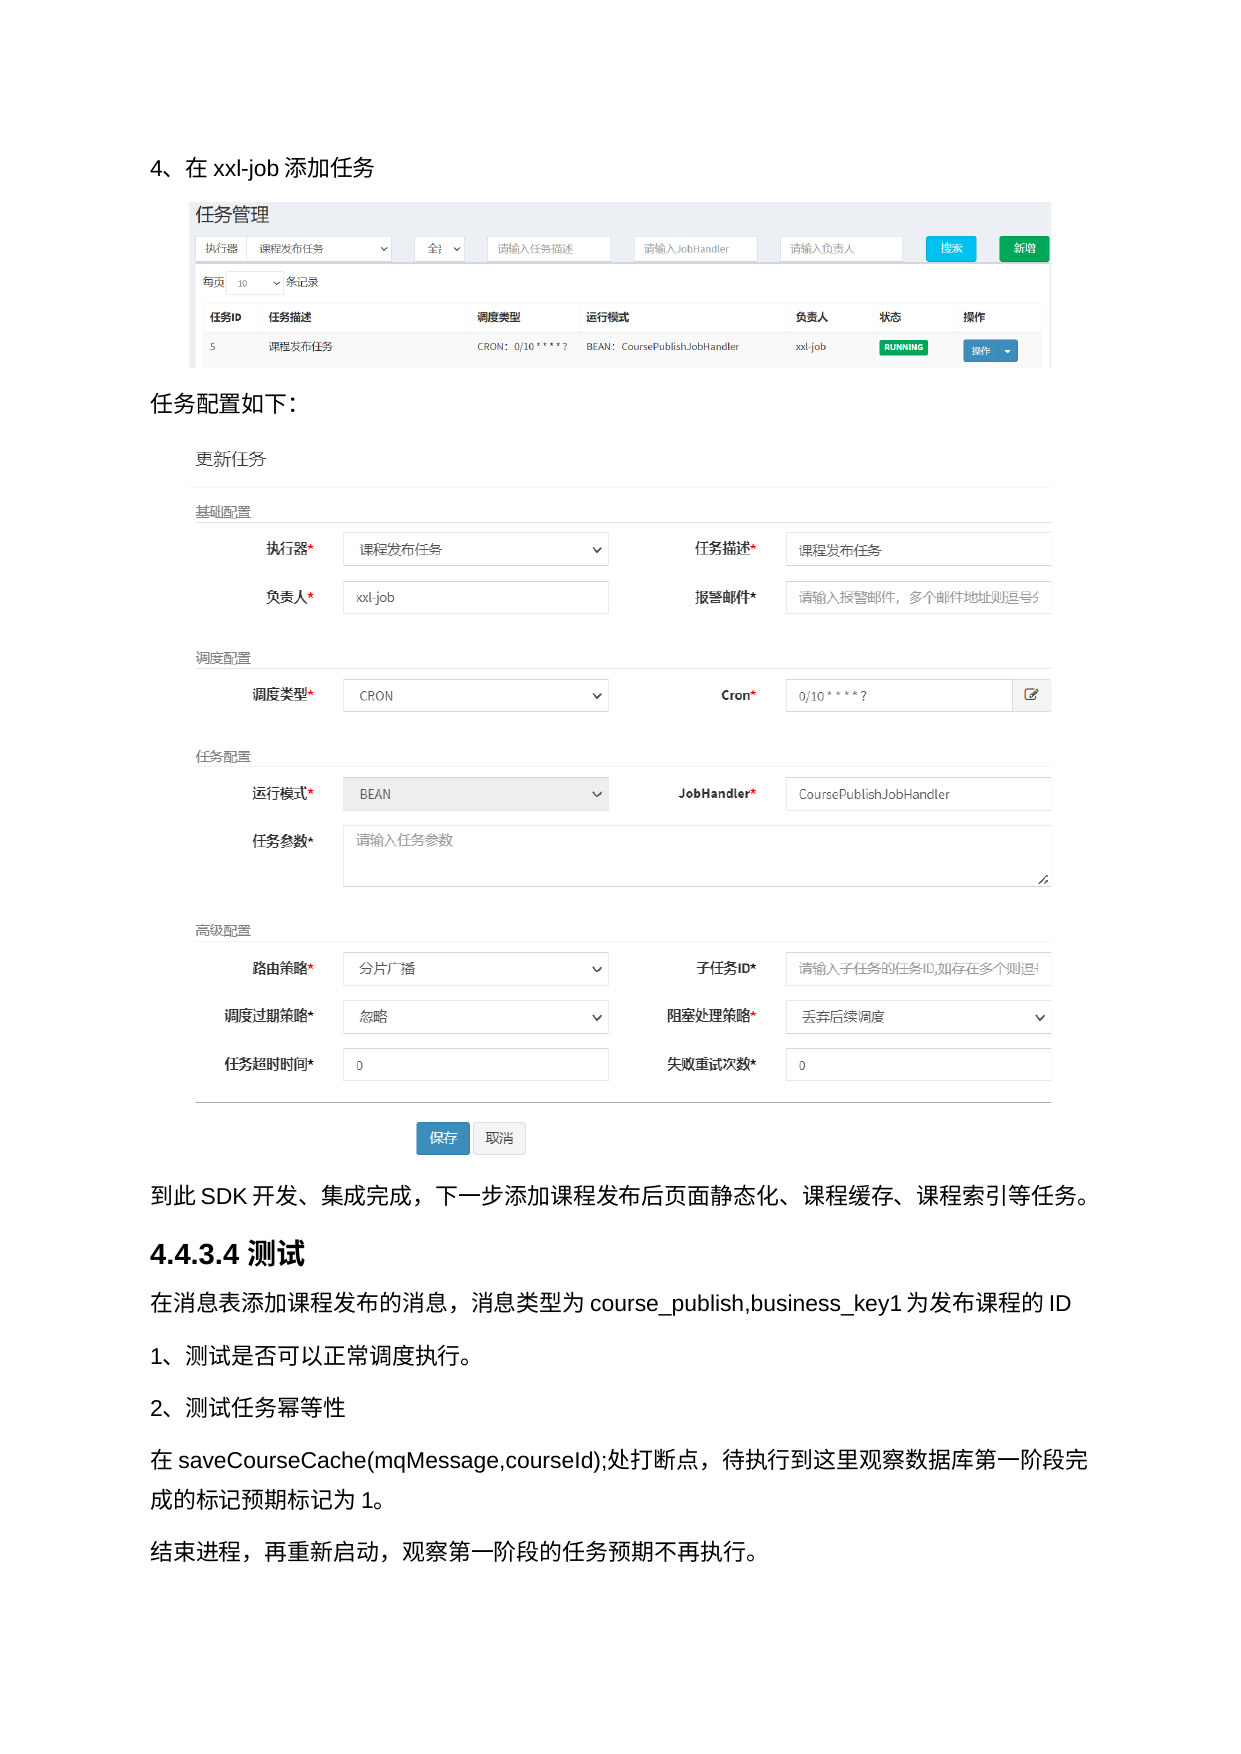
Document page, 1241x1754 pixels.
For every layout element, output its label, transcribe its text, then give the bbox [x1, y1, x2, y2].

text 1、测试是否可以正常调度执行。 [150, 1337, 1090, 1371]
picture [188, 202, 1052, 368]
text 4、在xxl-job添加任务 [150, 150, 1090, 183]
text 到此SDK开发、集成完成，下一步添加课程发布后页面静态化、课程缓存、课程索引等任务。 [150, 1178, 1090, 1211]
text 任务配置如下： [150, 386, 1090, 419]
text 2、测试任务幂等性 [150, 1390, 1090, 1423]
picture [188, 438, 1052, 1161]
text 在消息表添加课程发布的消息，消息类型为course_publish,business_key1为发布课程的ID [150, 1285, 1090, 1318]
text 在 saveCourseCache(mqMessage,courseId);处打断点，待执行到这里观察数据库第一阶段完成的标记预期标记为1。 [150, 1442, 1090, 1515]
text 结束进程，再重新启动，观察第一阶段的任务预期不再执行。 [150, 1534, 1090, 1567]
